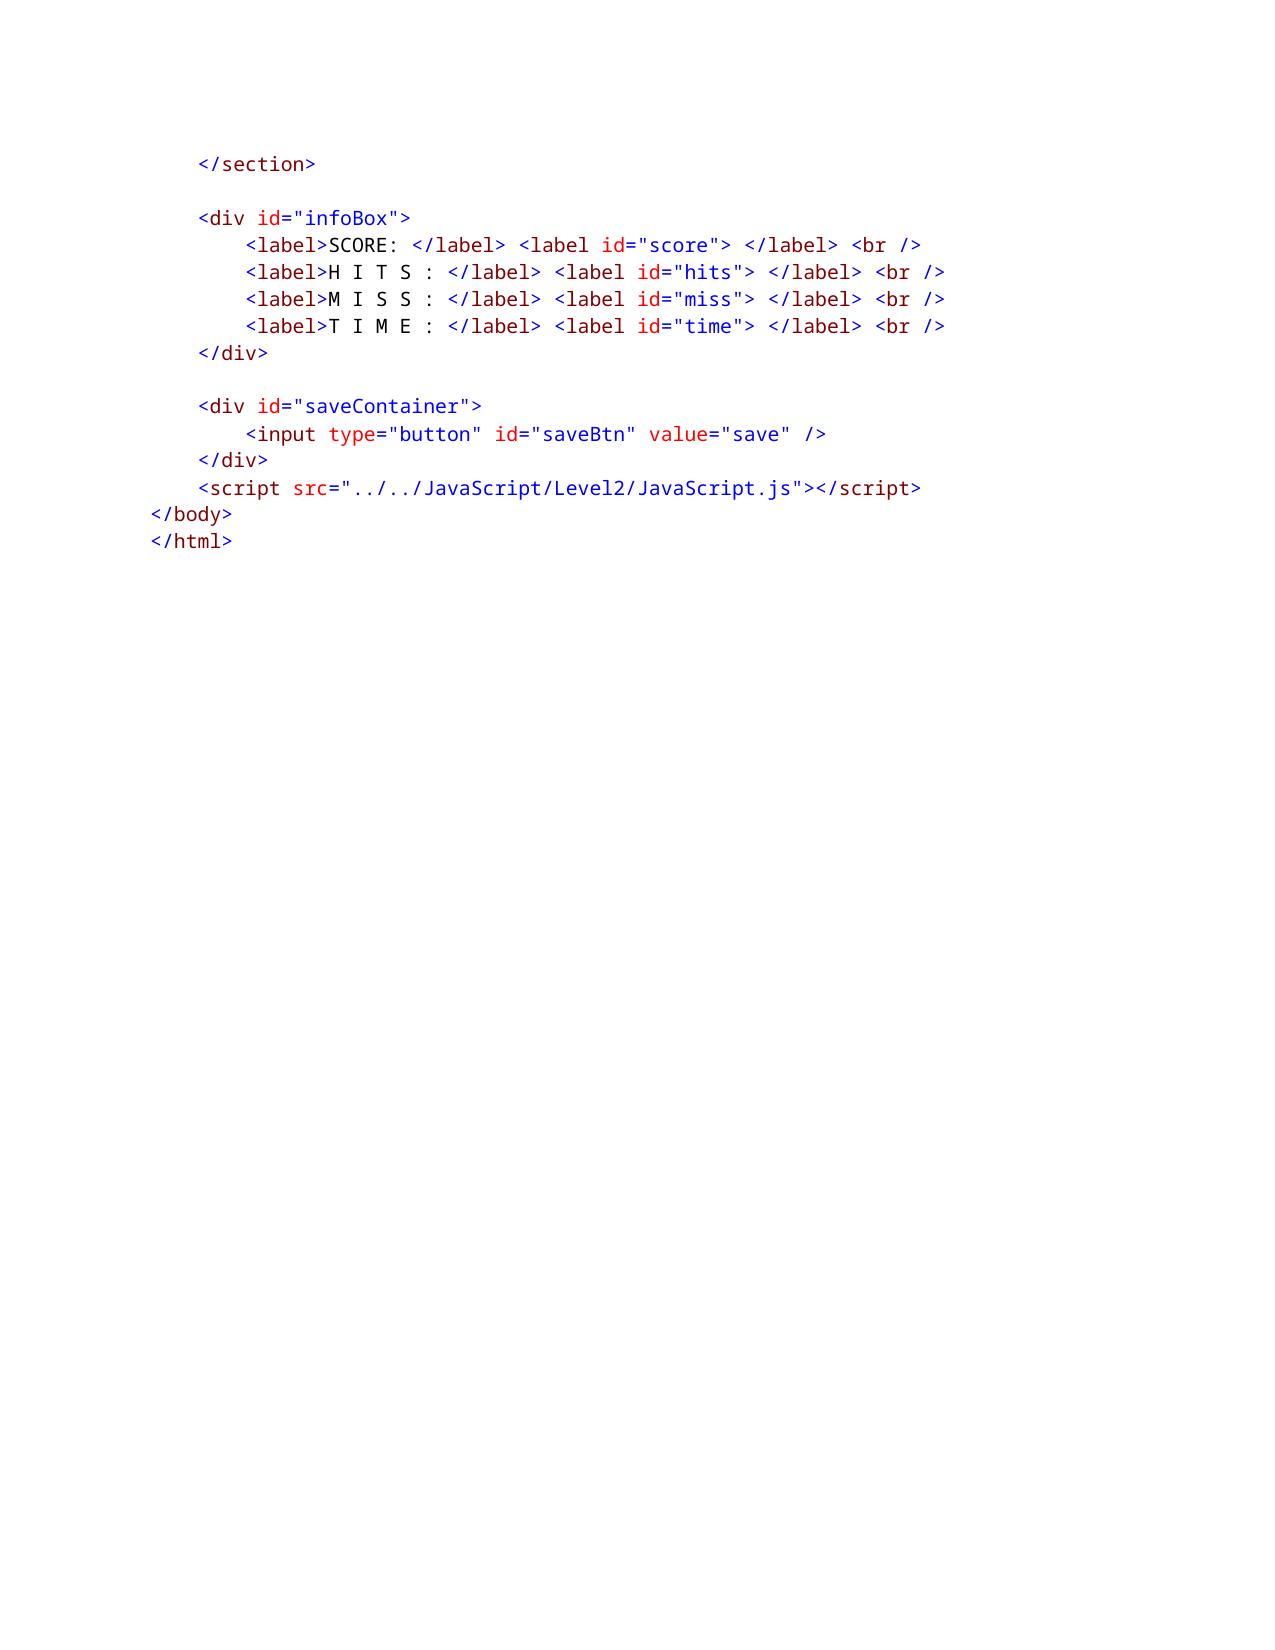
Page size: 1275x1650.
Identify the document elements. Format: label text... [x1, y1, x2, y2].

text </div> [150, 447, 1125, 474]
text <label>H I T S : </label> <label id="hits"> </label> <br /> [150, 258, 1125, 285]
text <div id="infoBox"> [150, 204, 1125, 231]
text </div> [150, 339, 1125, 366]
text <label>T I M E : </label> <label id="time"> </label> <br /> [150, 312, 1125, 339]
text </body> [150, 501, 1125, 528]
text <div id="saveContainer"> [150, 393, 1125, 420]
text </html> [150, 528, 1125, 555]
text <input type="button" id="saveBtn" value="save" /> [150, 420, 1125, 447]
text </section> [150, 150, 1125, 177]
text <label>M I S S : </label> <label id="miss"> </label> <br /> [150, 285, 1125, 312]
text <script src="../../JavaScript/Level2/JavaScript.js"></script> [150, 474, 1125, 501]
text <label>SCORE: </label> <label id="score"> </label> <br /> [150, 231, 1125, 258]
